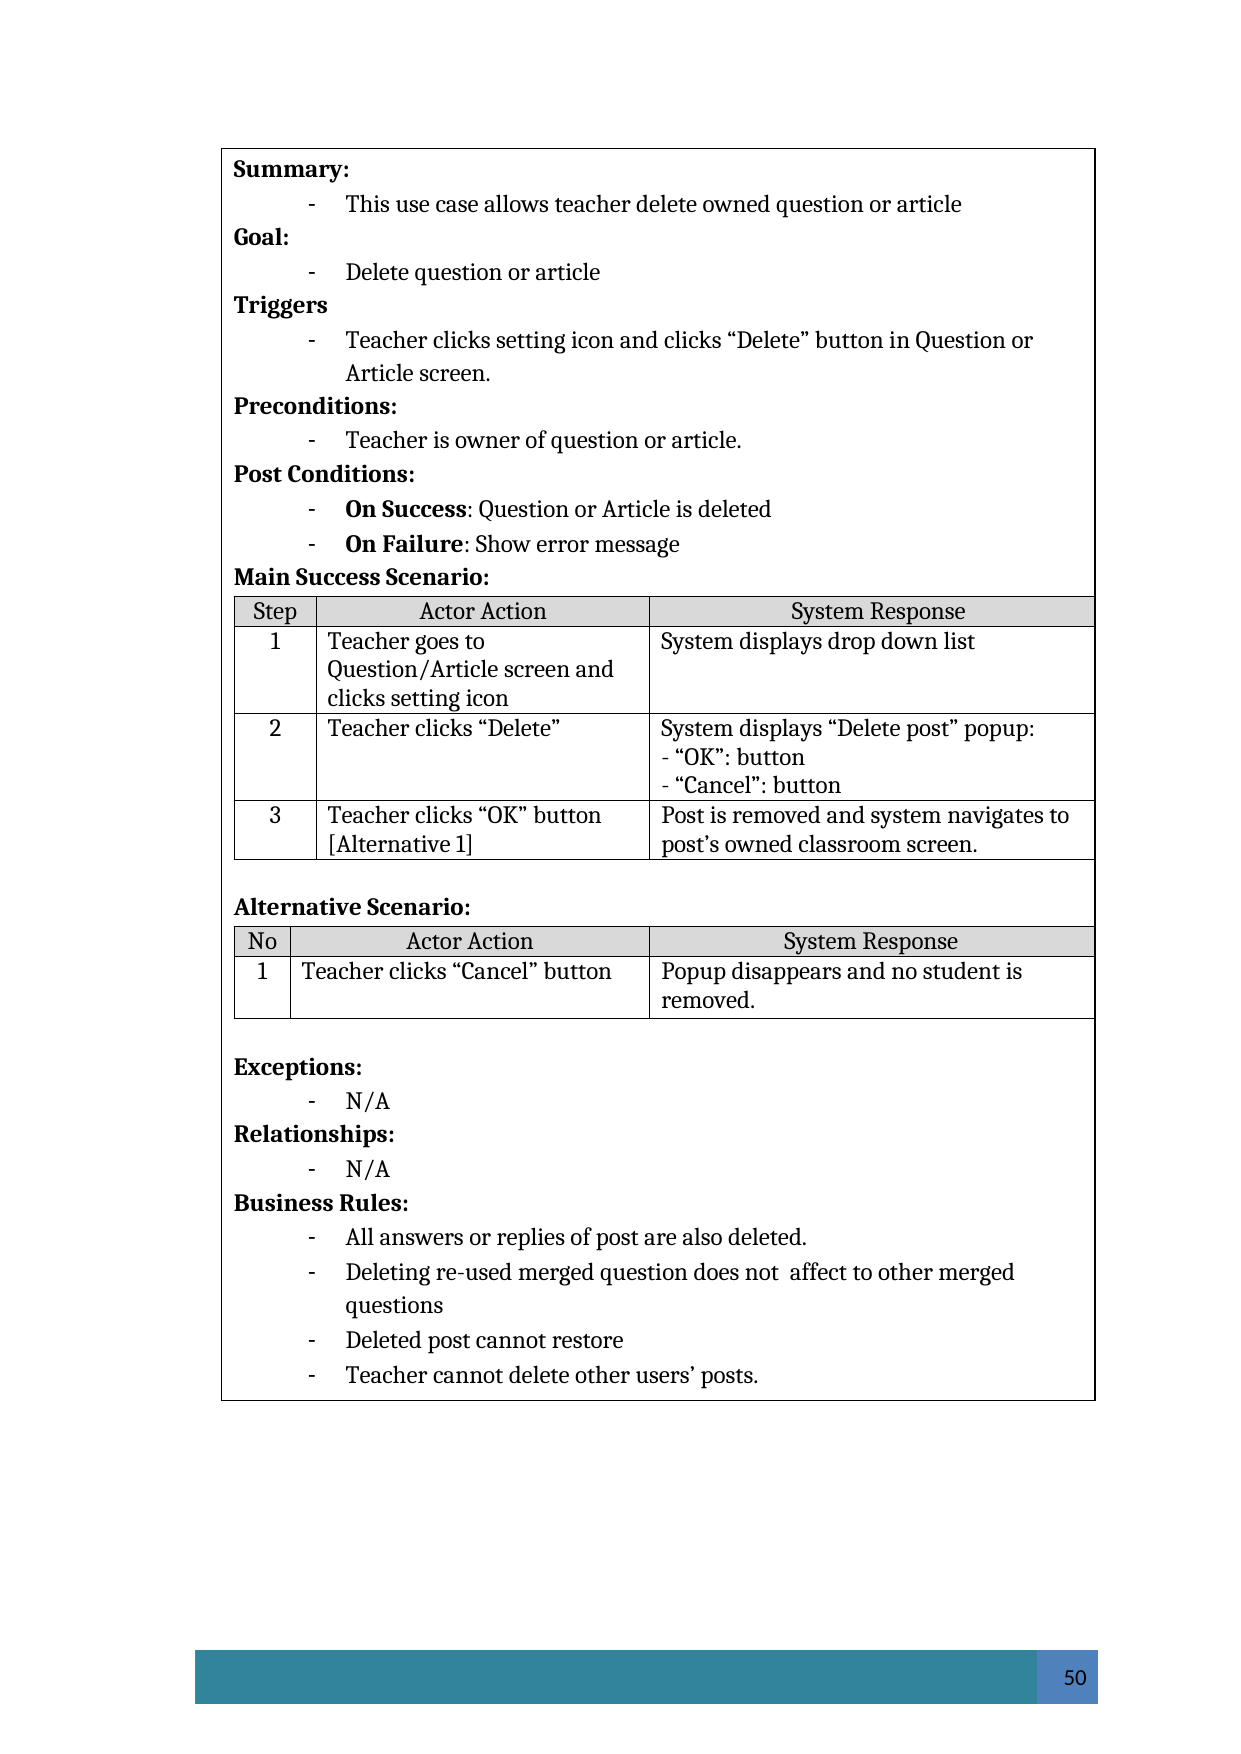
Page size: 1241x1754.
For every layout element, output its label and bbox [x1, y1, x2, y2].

table_cell [222, 149, 1094, 1400]
